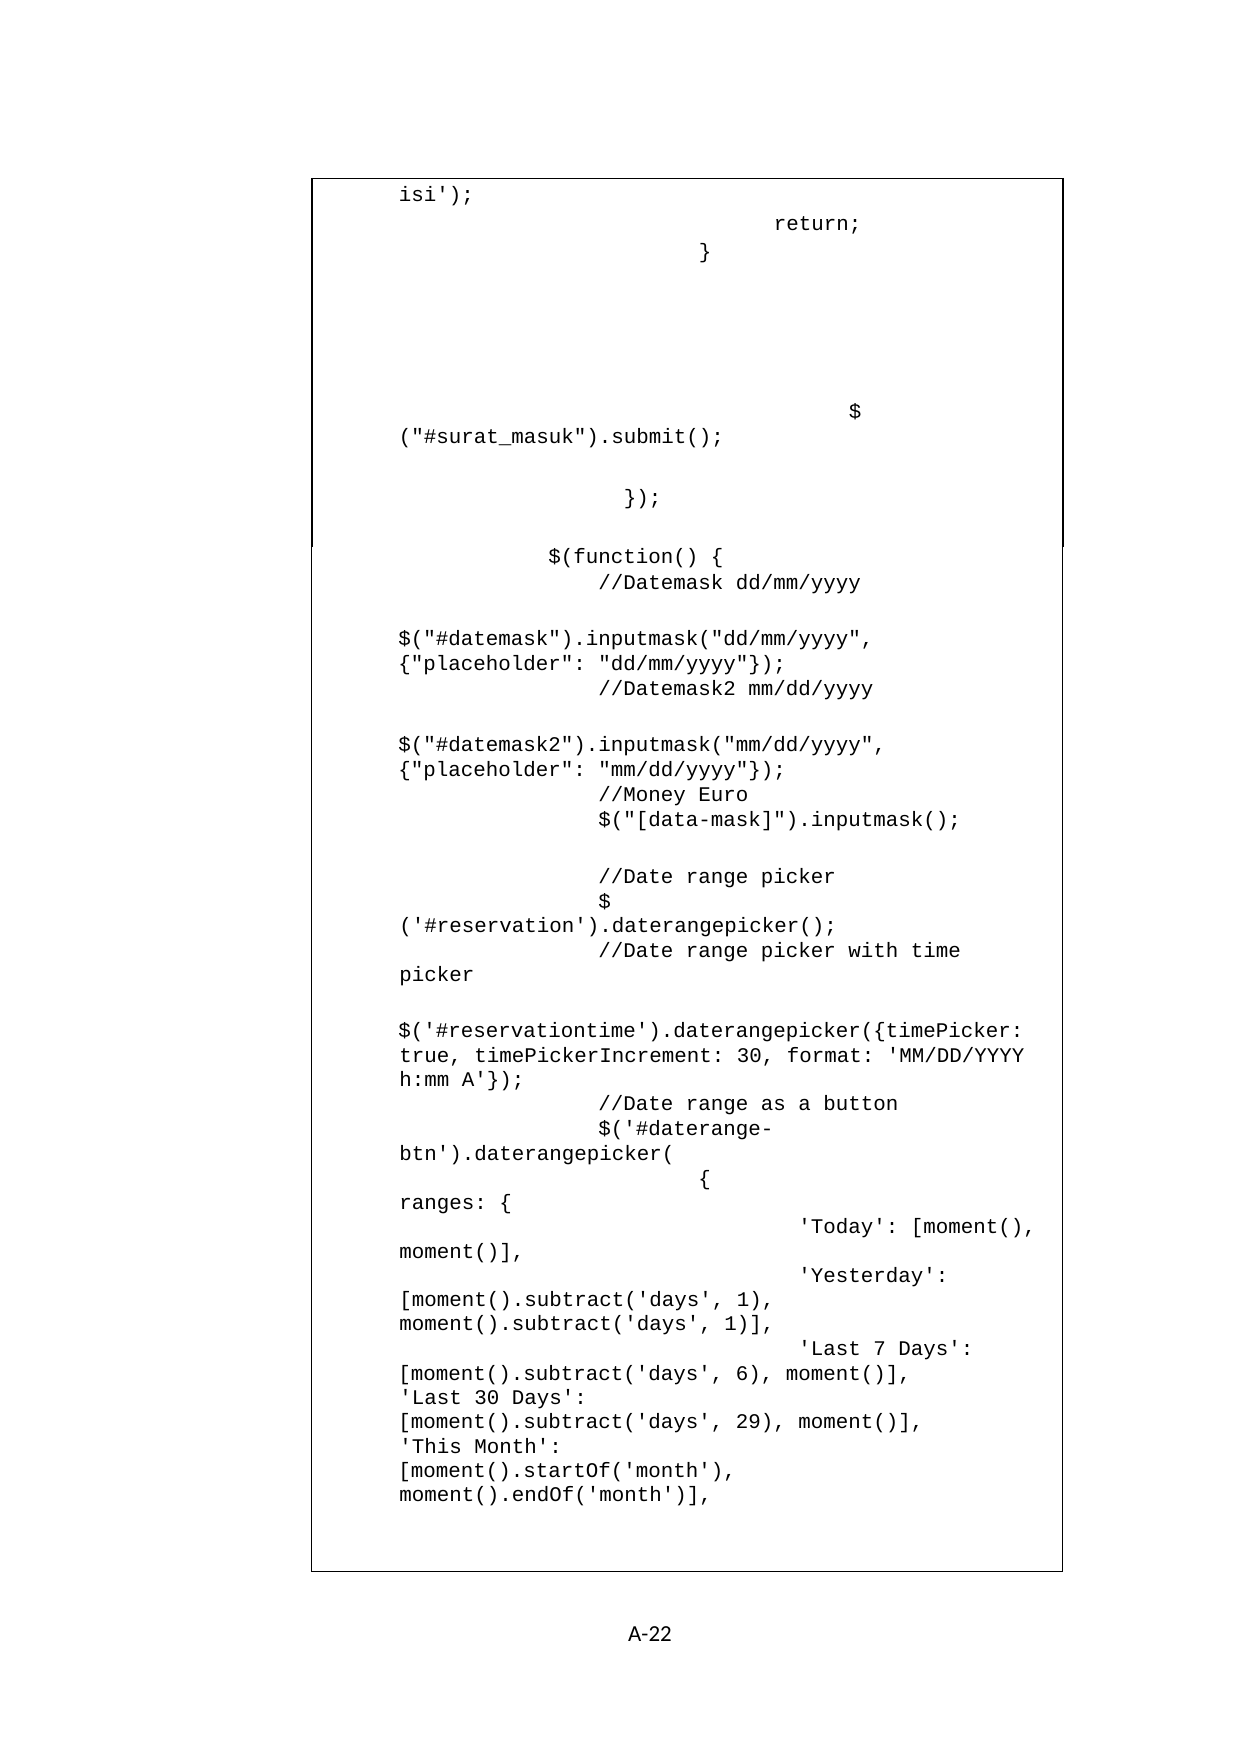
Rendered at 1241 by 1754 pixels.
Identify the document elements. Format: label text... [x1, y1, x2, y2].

text //Datemask2 mm/dd/yyyy [398, 678, 1048, 702]
text { ranges: { [398, 1168, 861, 1216]
text {"placeholder": "dd/mm/yyyy"}); [398, 653, 1048, 677]
text //Date range picker [398, 866, 1048, 889]
text 'Today': [moment(), moment()], [398, 1216, 1048, 1264]
text $('#reservationtime').daterangepicker({timePicker: true, timePickerIncrement: 30, format: 'MM/DD/YYYY h:mm A'}); [398, 1021, 1048, 1093]
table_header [313, 179, 1062, 547]
text $('#daterange-btn').daterangepicker( [398, 1118, 1048, 1166]
text $("#datemask").inputmask("dd/mm/yyyy", [398, 628, 1048, 651]
text $("#datemask2").inputmask("mm/dd/yyyy", [398, 734, 1048, 758]
text 'Last 7 Days': [398, 1338, 1048, 1361]
text [moment().startOf('month'), moment().endOf('month')], [398, 1460, 1048, 1508]
text $(function() { [398, 547, 1048, 570]
text [moment().subtract('days', 29), moment()], 'This Month': [398, 1411, 998, 1459]
text $('#reservation').daterangepicker(); [398, 891, 1048, 939]
text $("[data-mask]").inputmask(); [398, 809, 1048, 833]
text //Money Euro [398, 784, 1048, 808]
text //Date range as a button [398, 1093, 1048, 1117]
text [moment().subtract('days', 6), moment()], 'Last 30 Days': [398, 1363, 986, 1411]
text 'Yesterday': [moment().subtract('days', 1), moment().subtract('days', 1)], [398, 1265, 1048, 1337]
text //Datemask dd/mm/yyyy [398, 572, 1048, 595]
text {"placeholder": "mm/dd/yyyy"}); [398, 759, 1048, 783]
text //Date range picker with time picker [398, 940, 1048, 988]
